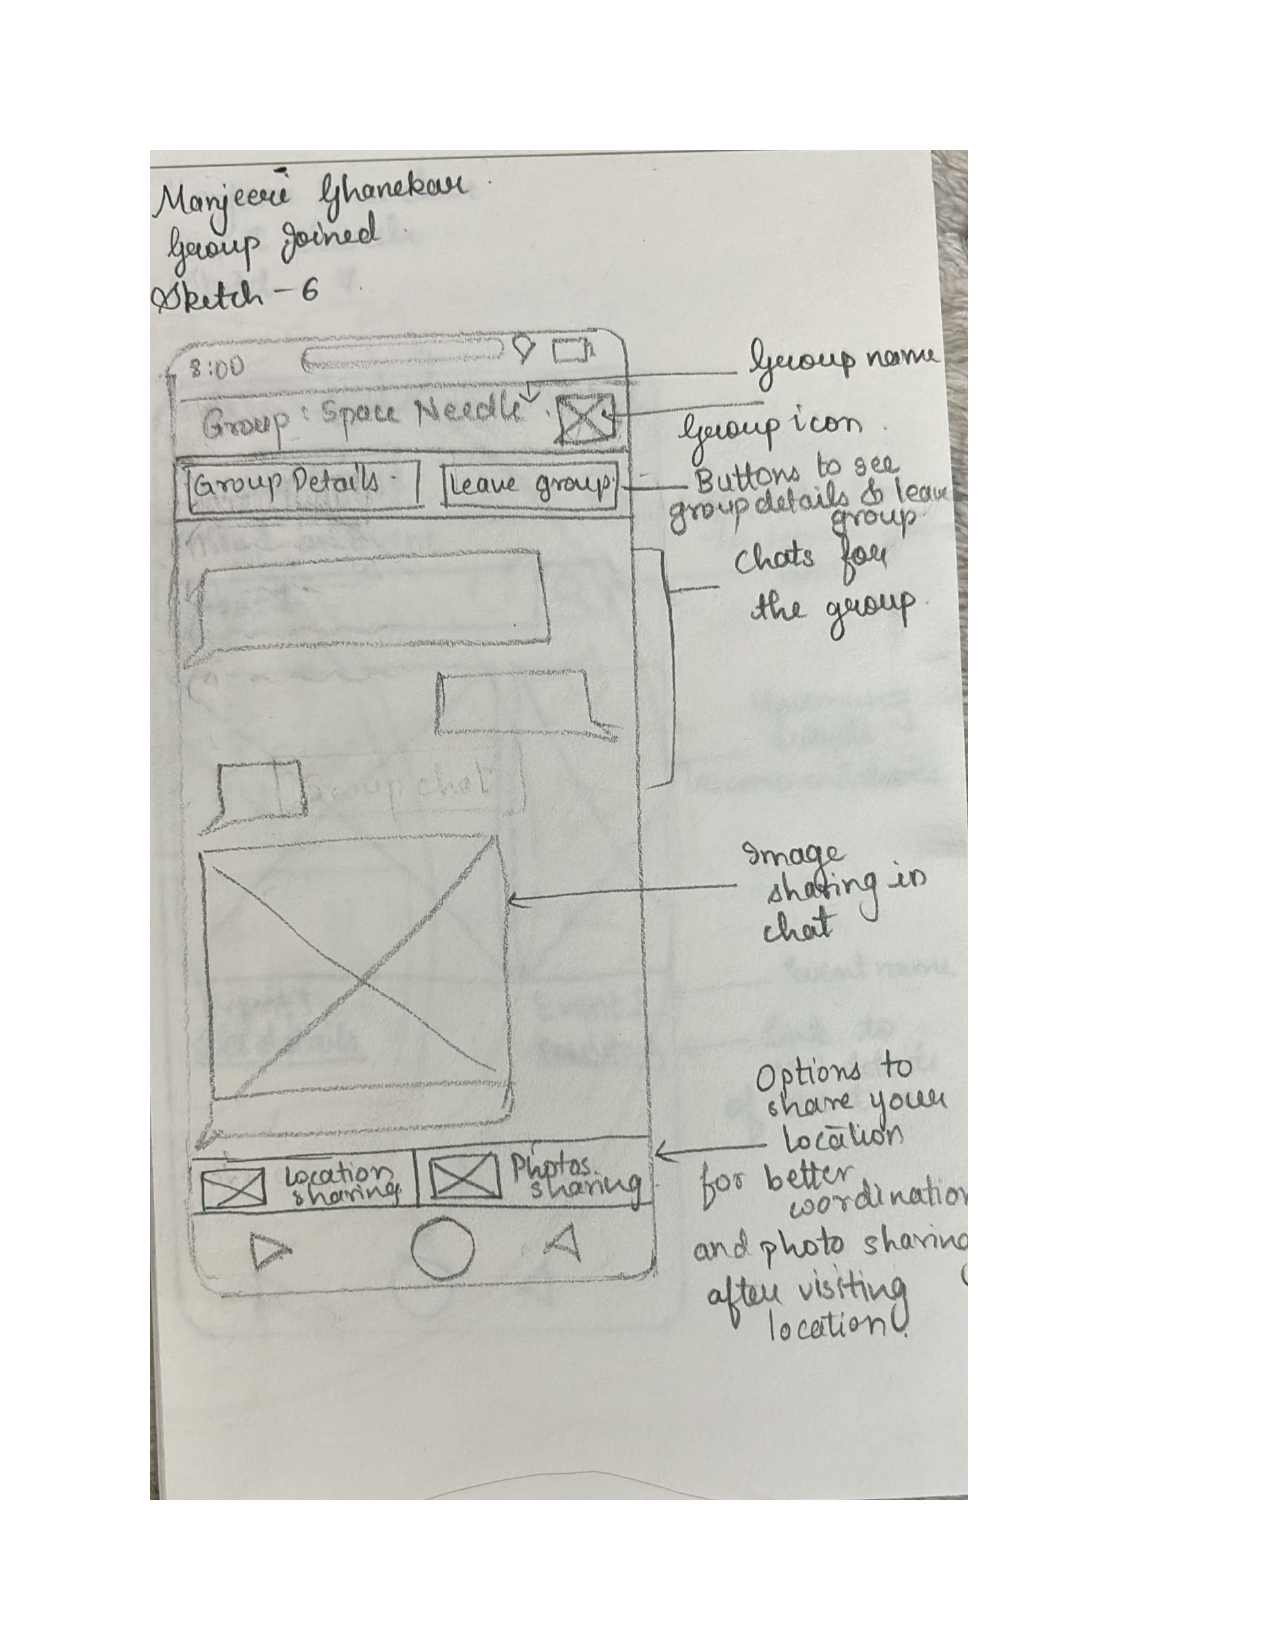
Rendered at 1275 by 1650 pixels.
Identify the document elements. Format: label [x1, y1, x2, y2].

picture [150, 150, 968, 1500]
